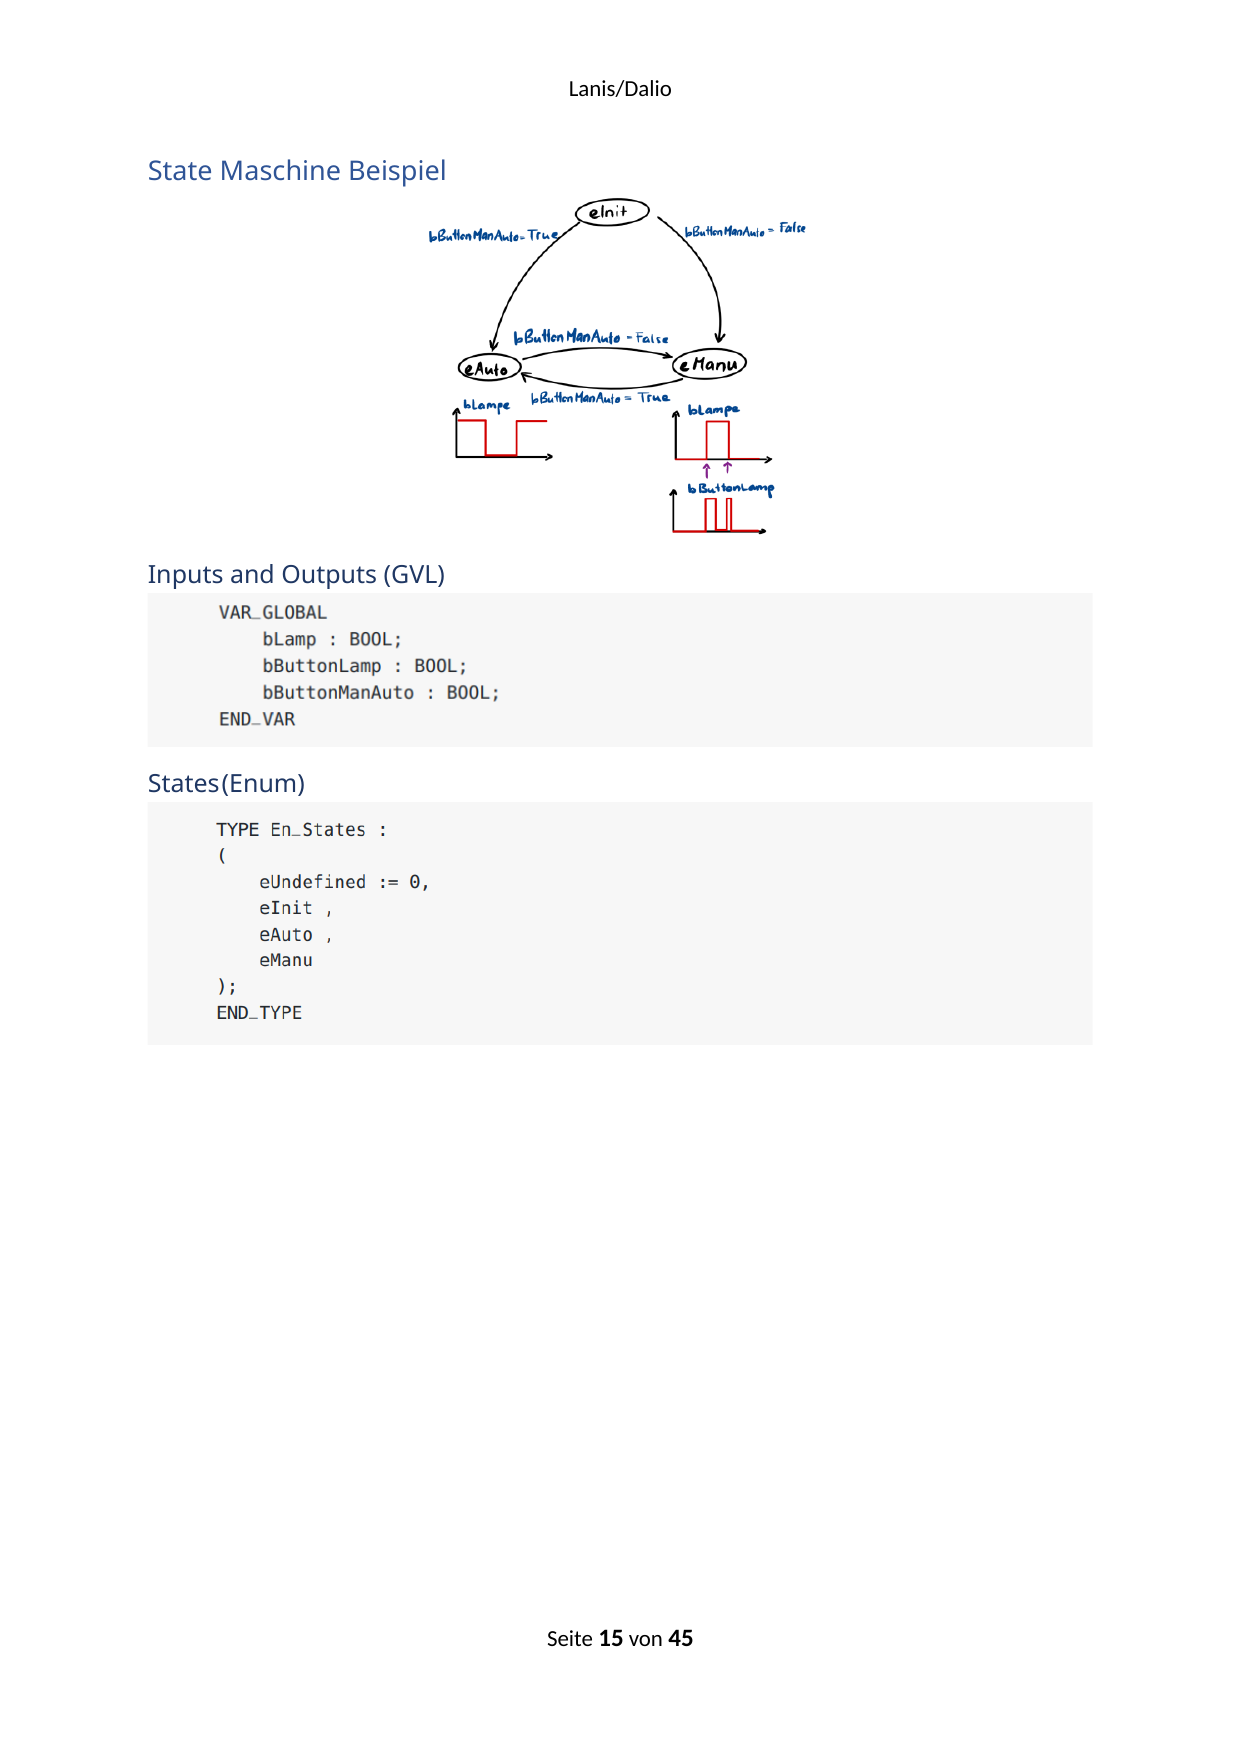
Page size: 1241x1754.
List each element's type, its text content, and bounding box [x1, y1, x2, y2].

subtitle States (Enum) [148, 766, 1093, 800]
subtitle Inputs and Outputs (GVL) [148, 557, 1093, 591]
subtitle State Maschine Beispiel [148, 152, 1093, 189]
picture [147, 802, 1093, 1046]
picture [147, 593, 1093, 747]
picture [418, 191, 822, 539]
